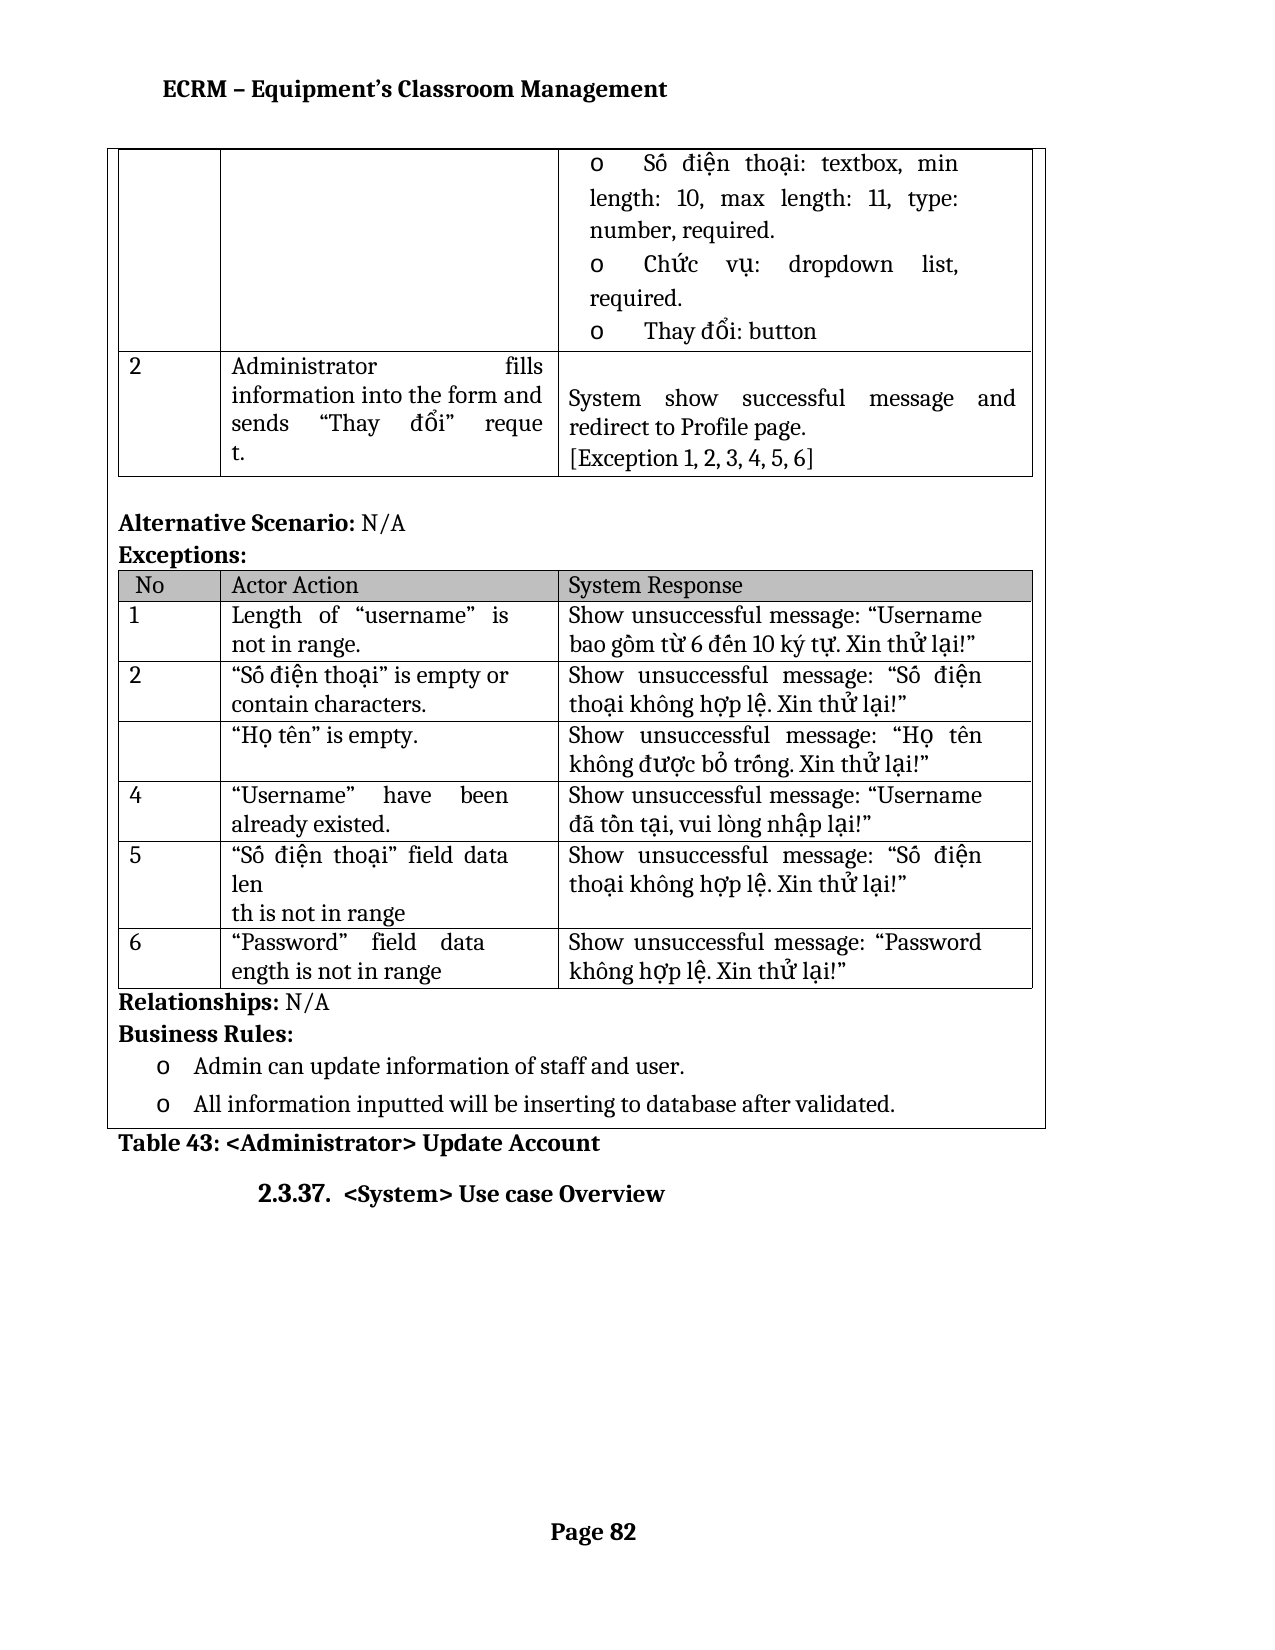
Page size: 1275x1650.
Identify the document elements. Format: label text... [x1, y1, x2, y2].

list <System> Use case Overview [258, 1178, 1068, 1209]
text Table 43: <Administrator> Update Account [118, 1128, 1068, 1157]
